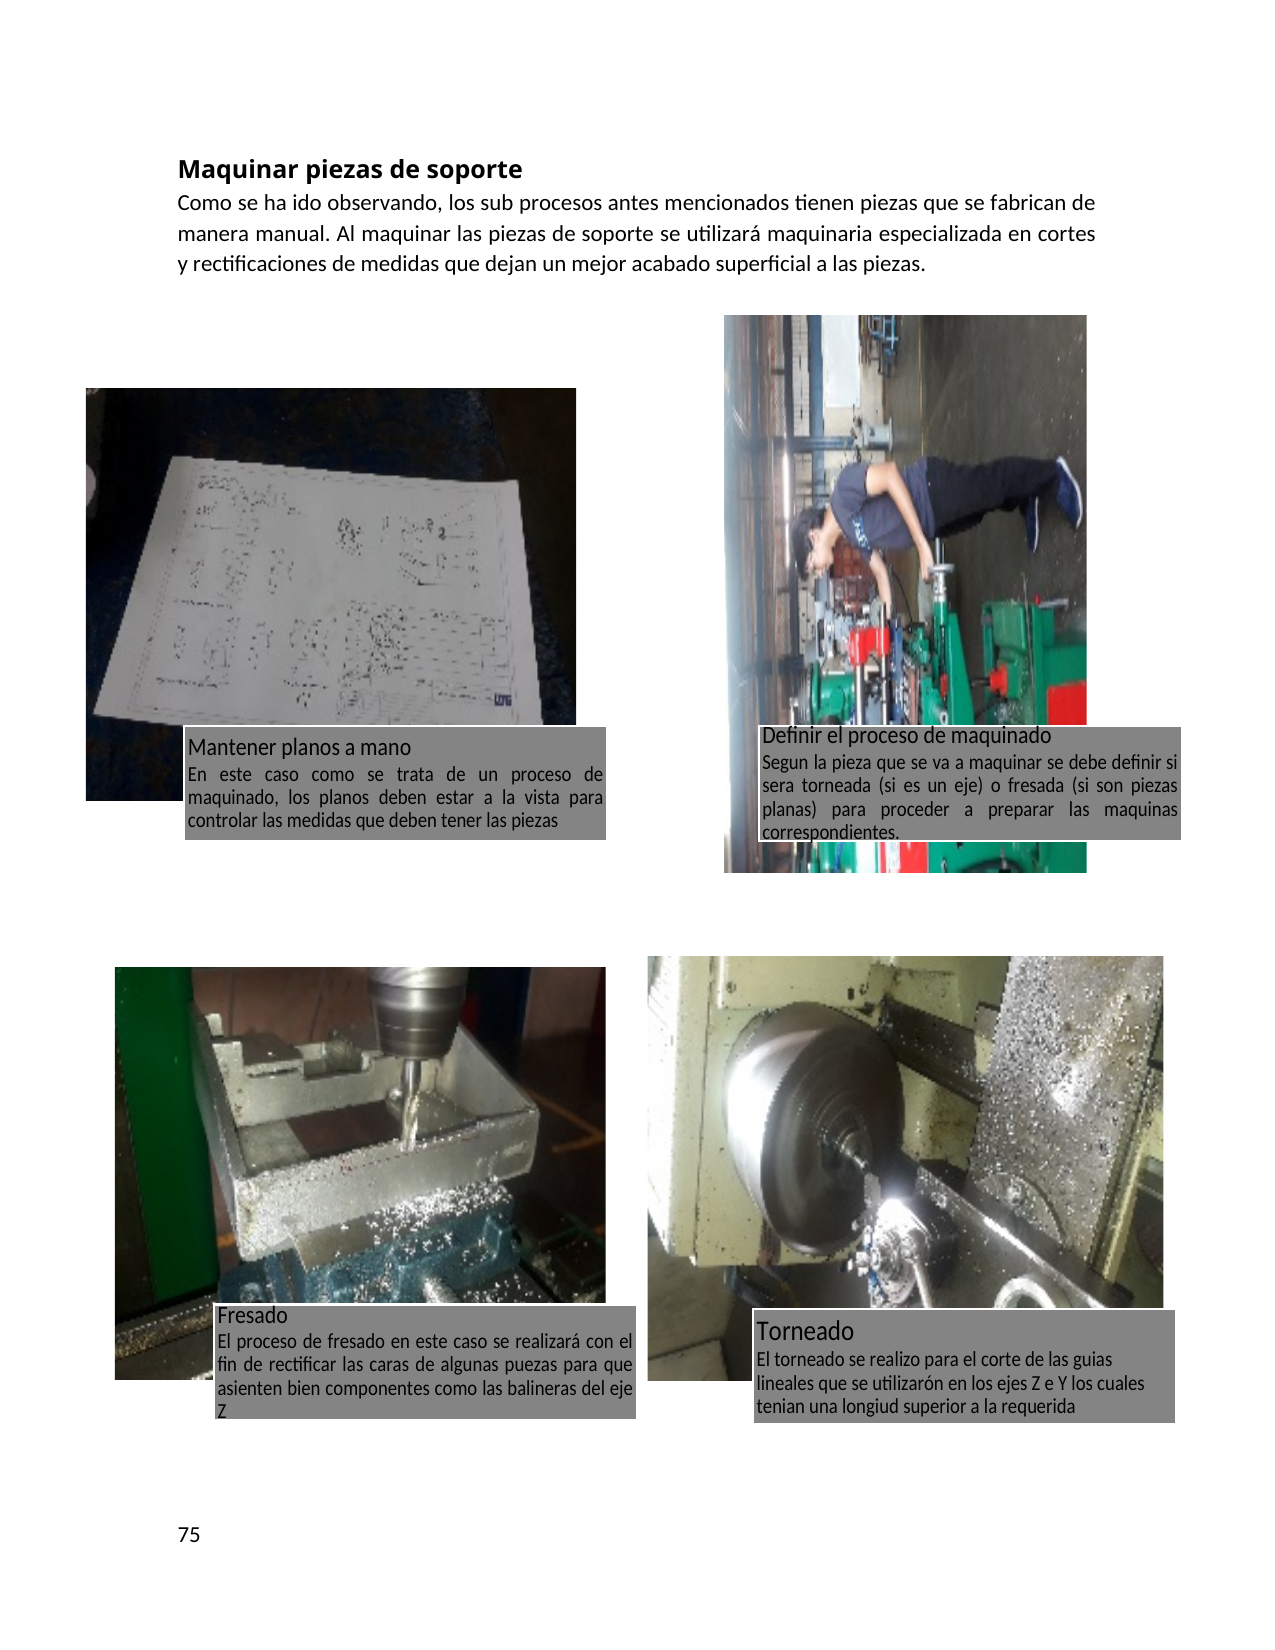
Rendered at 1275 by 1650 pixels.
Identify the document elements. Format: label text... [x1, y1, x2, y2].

subtitle Maquinar piezas de soporte [177, 152, 1098, 186]
picture [85, 388, 577, 801]
picture [647, 956, 1164, 1381]
text Como se ha ido observando, los sub procesos antes mencionados tienen piezas que se fabrican de manera manual. Al maquinar las piezas de soporte se utilizará maquinaria especializada en cortes y rectificaciones de medidas que dejan un mejor acabado superficial a las piezas. [177, 188, 1098, 277]
picture [114, 967, 606, 1380]
picture [724, 315, 1087, 873]
